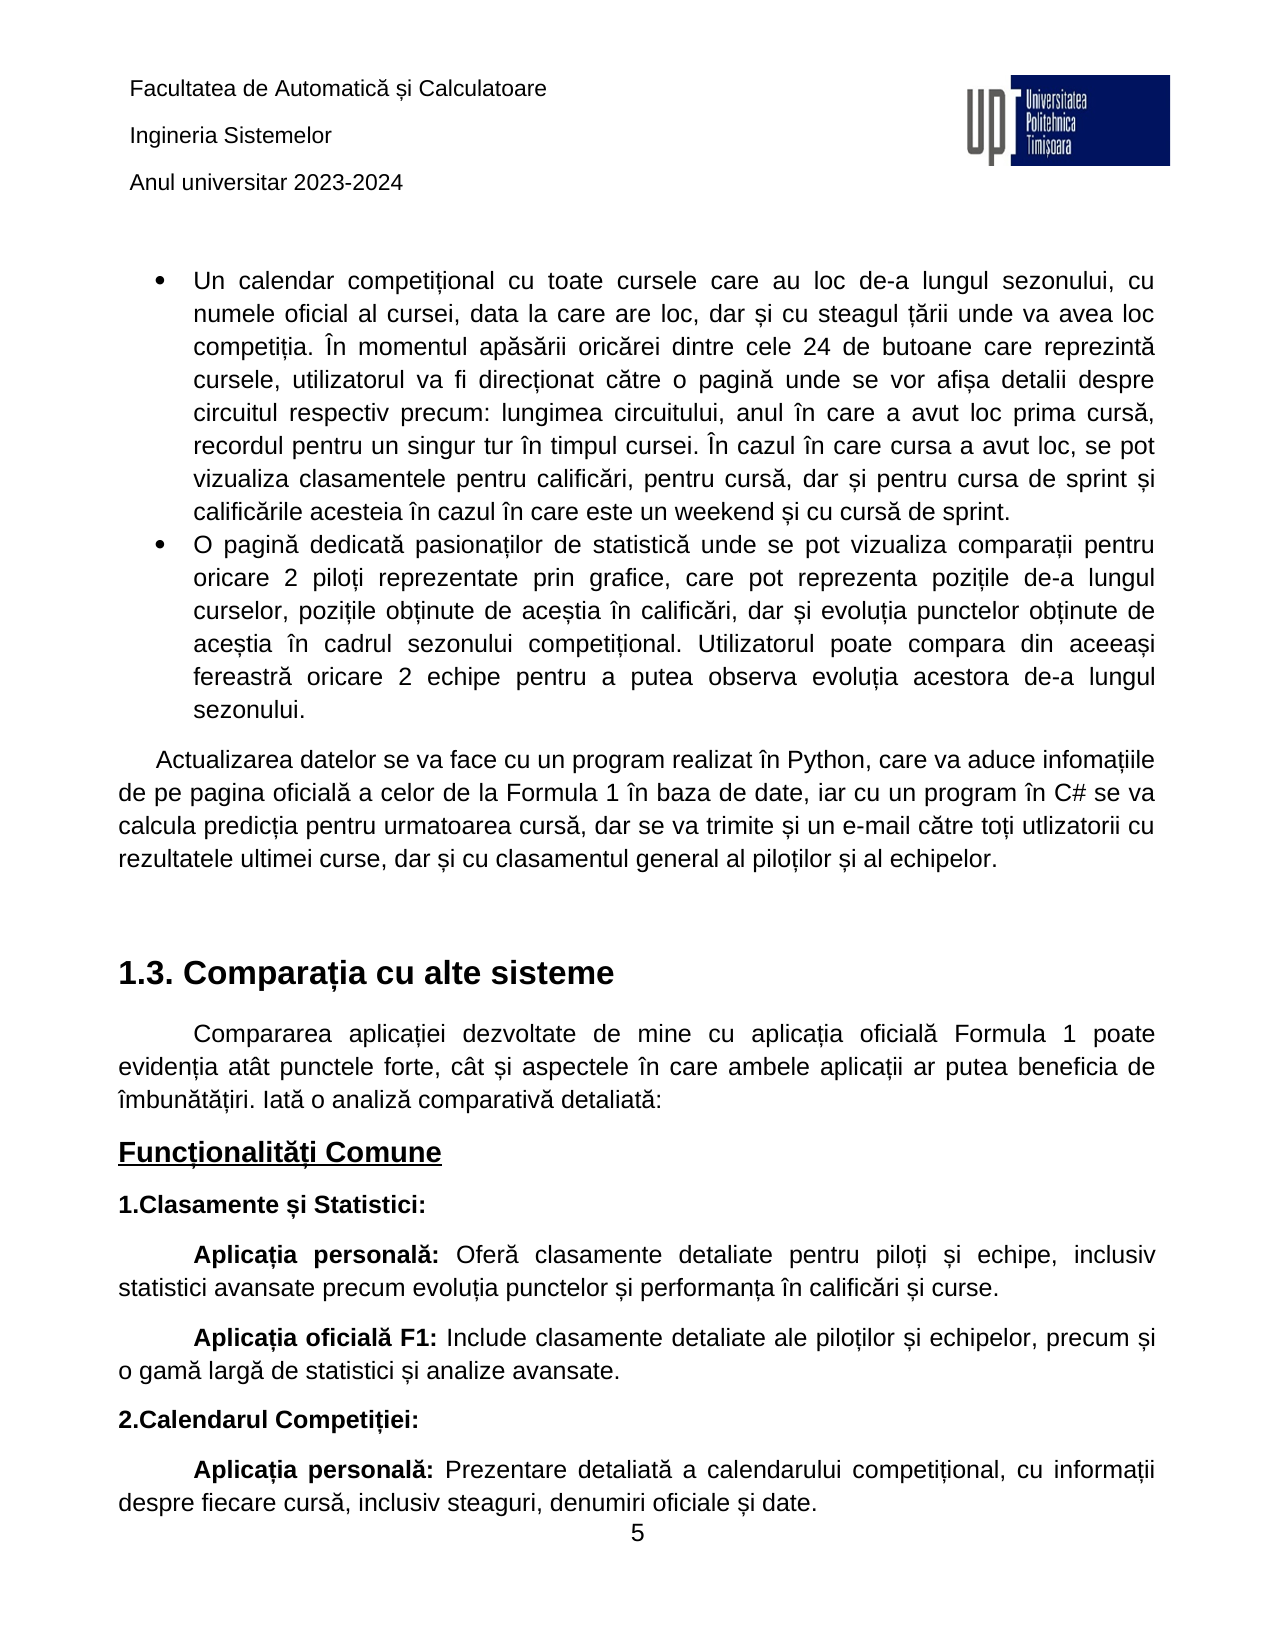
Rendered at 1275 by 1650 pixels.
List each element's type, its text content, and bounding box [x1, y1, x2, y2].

text Funcționalități Comune [118, 1135, 1157, 1169]
text Compararea aplicației dezvoltate de mine cu aplicația oficială Formula 1 poate evidenția atât punctele forte, cât și aspectele în care ambele aplicații ar putea beneficia de îmbunătățiri. Iată o analiză comparativă detaliată: [118, 1019, 1157, 1114]
text Aplicația personală: Prezentare detaliată a calendarului competițional, cu informații despre fiecare cursă, inclusiv steaguri, denumiri oficiale și date. [118, 1455, 1157, 1517]
text Aplicația personală: Oferă clasamente detaliate pentru piloți și echipe, inclusiv statistici avansate precum evoluția punctelor și performanța în calificări și curse. [118, 1240, 1157, 1302]
picture [967, 75, 1171, 166]
subtitle 1.3. Comparația cu alte sisteme [118, 953, 1157, 992]
text Actualizarea datelor se va face cu un program realizat în Python, care va aduce infomațiile de pe pagina oficială a celor de la Formula 1 în baza de date, iar cu un program în C# se va calcula predicția pentru urmatoarea cursă, dar se va trimite și un e-mail către toți utlizatorii cu rezultatele ultimei curse, dar și cu clasamentul general al piloților și al echipelor. [118, 745, 1157, 873]
list O pagină dedicată pasionaților de statistică unde se pot vizualiza comparații pentru oricare 2 piloți reprezentate prin grafice, care pot reprezenta pozițile de-a lungul curselor, pozițile obținute de aceștia în calificări, dar și evoluția punctelor obținute de aceștia în cadrul sezonului competițional. Utilizatorul poate compara din aceeași fereastră oricare 2 echipe pentru a putea observa evoluția acestora de-a lungul sezonului. [156, 530, 1157, 724]
text 1.Clasamente și Statistici: [118, 1190, 1157, 1219]
text Aplicația oficială F1: Include clasamente detaliate ale piloților și echipelor, precum și o gamă largă de statistici și analize avansate. [118, 1323, 1157, 1384]
text 2.Calendarul Competiției: [118, 1405, 1157, 1434]
list Un calendar competițional cu toate cursele care au loc de-a lungul sezonului, cu numele oficial al cursei, data la care are loc, dar și cu steagul țării unde va avea loc competiția. În momentul apăsării oricărei dintre cele 24 de butoane care reprezintă cursele, utilizatorul va fi direcționat către o pagină unde se vor afișa detalii despre circuitul respectiv precum: lungimea circuitului, anul în care a avut loc prima cursă, recordul pentru un singur tur în timpul cursei. În cazul în care cursa a avut loc, se pot vizualiza clasamentele pentru calificări, pentru cursă, dar și pentru cursa de sprint și calificările acesteia în cazul în care este un weekend și cu cursă de sprint. [156, 266, 1157, 526]
